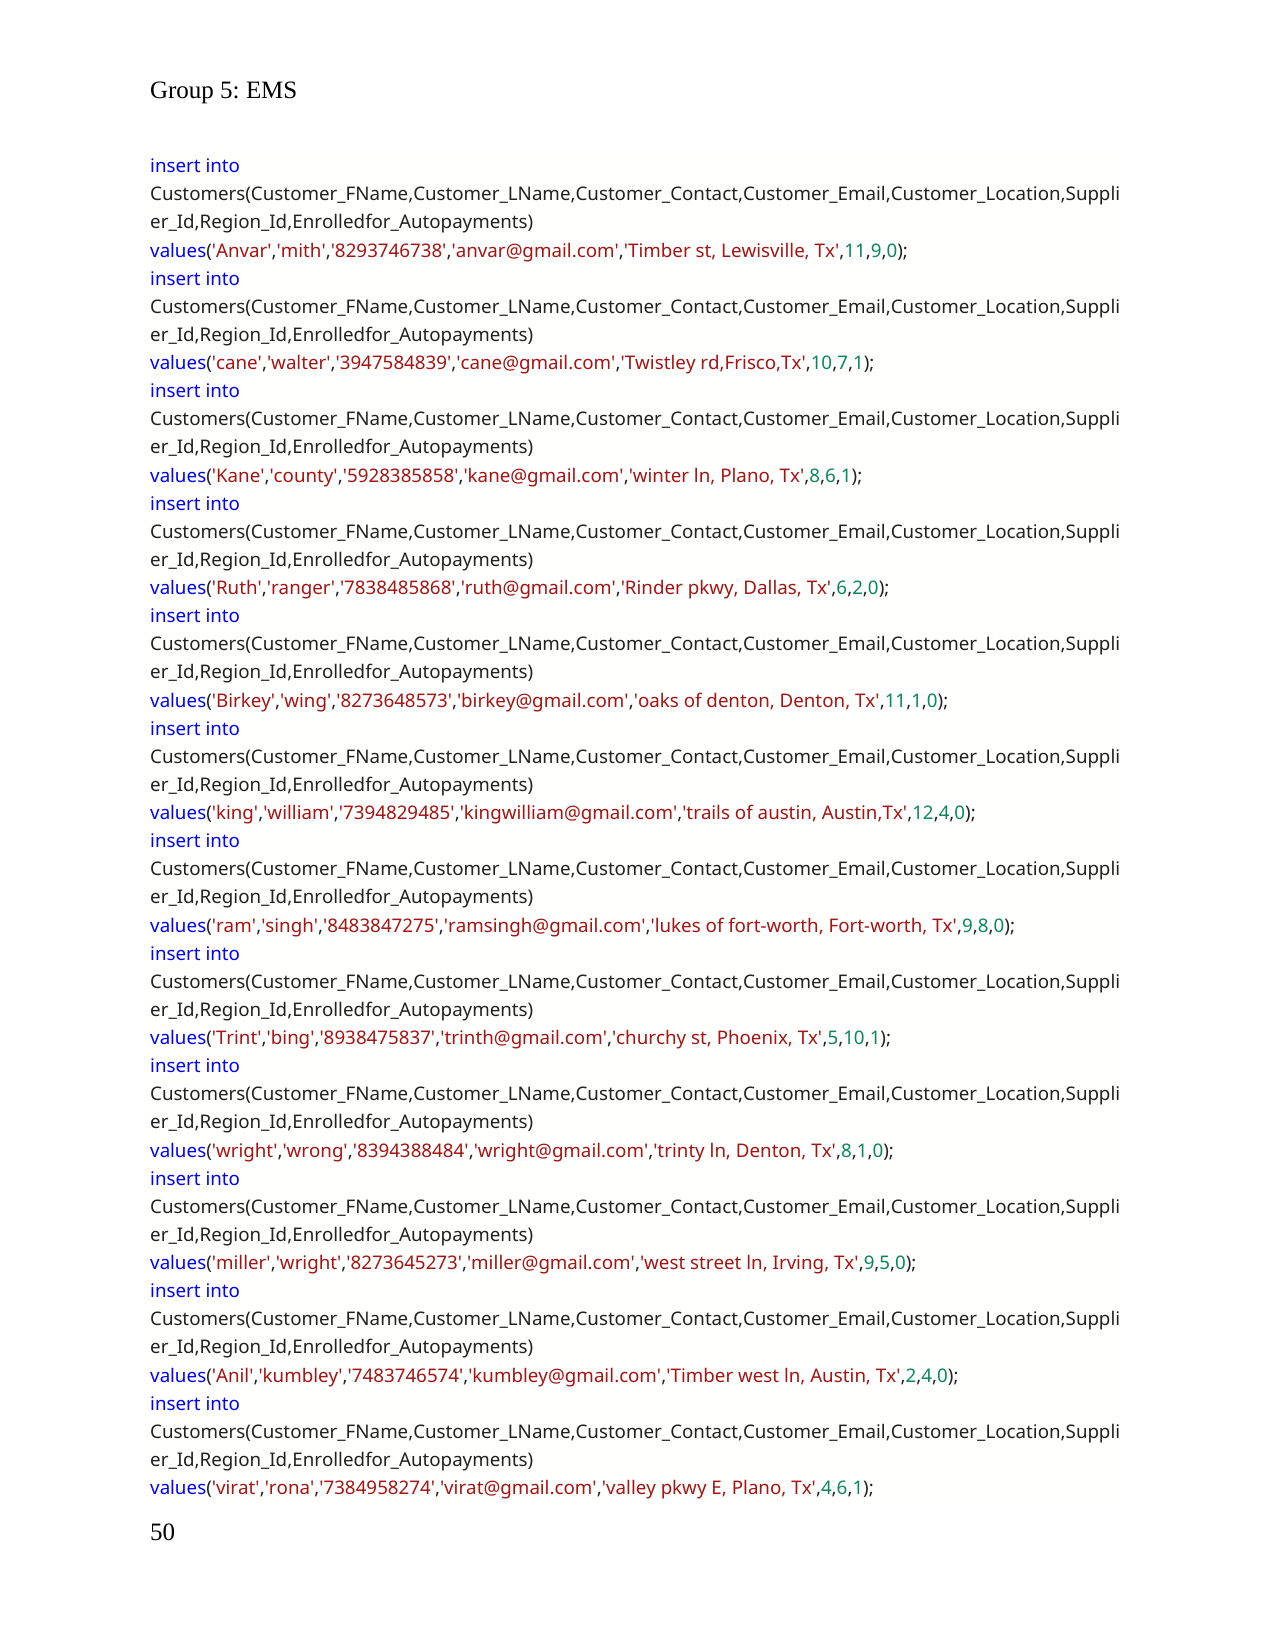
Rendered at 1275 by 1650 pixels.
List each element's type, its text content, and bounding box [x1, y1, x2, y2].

text values('Trint','bing','8938475837','trinth@gmail.com','churchy st, Phoenix, Tx',5,10,1); [150, 1022, 1125, 1050]
text values('Kane','county','5928385858','kane@gmail.com','winter ln, Plano, Tx',8,6,1); [150, 459, 1125, 487]
text values('virat','rona','7384958274','virat@gmail.com','valley pkwy E, Plano, Tx',4,6,1); [150, 1472, 1125, 1500]
text values('wright','wrong','8394388484','wright@gmail.com','trinty ln, Denton, Tx',8,1,0); [150, 1134, 1125, 1162]
text insert into Customers(Customer_FName,Customer_LName,Customer_Contact,Customer_Email,Customer_Location,Supplier_Id,Region_Id,Enrolledfor_Autopayments) [150, 600, 1125, 684]
text insert into Customers(Customer_FName,Customer_LName,Customer_Contact,Customer_Email,Customer_Location,Supplier_Id,Region_Id,Enrolledfor_Autopayments) [150, 1275, 1125, 1359]
text insert into Customers(Customer_FName,Customer_LName,Customer_Contact,Customer_Email,Customer_Location,Supplier_Id,Region_Id,Enrolledfor_Autopayments) [150, 1162, 1125, 1247]
text values('miller','wright','8273645273','miller@gmail.com','west street ln, Irving, Tx',9,5,0); [150, 1247, 1125, 1275]
text insert into Customers(Customer_FName,Customer_LName,Customer_Contact,Customer_Email,Customer_Location,Supplier_Id,Region_Id,Enrolledfor_Autopayments) [150, 262, 1125, 347]
text values('Ruth','ranger','7838485868','ruth@gmail.com','Rinder pkwy, Dallas, Tx',6,2,0); [150, 572, 1125, 600]
text insert into Customers(Customer_FName,Customer_LName,Customer_Contact,Customer_Email,Customer_Location,Supplier_Id,Region_Id,Enrolledfor_Autopayments) [150, 825, 1125, 909]
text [150, 1387, 1125, 1472]
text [150, 150, 1125, 234]
text values('king','william','7394829485','kingwilliam@gmail.com','trails of austin, Austin,Tx',12,4,0); [150, 797, 1125, 825]
text values('Anvar','mith','8293746738','anvar@gmail.com','Timber st, Lewisville, Tx',11,9,0); [150, 234, 1125, 262]
text values('cane','walter','3947584839','cane@gmail.com','Twistley rd,Frisco,Tx',10,7,1); [150, 347, 1125, 375]
text insert into Customers(Customer_FName,Customer_LName,Customer_Contact,Customer_Email,Customer_Location,Supplier_Id,Region_Id,Enrolledfor_Autopayments) [150, 712, 1125, 797]
text values('Anil','kumbley','7483746574','kumbley@gmail.com','Timber west ln, Austin, Tx',2,4,0); [150, 1359, 1125, 1387]
text insert into Customers(Customer_FName,Customer_LName,Customer_Contact,Customer_Email,Customer_Location,Supplier_Id,Region_Id,Enrolledfor_Autopayments) [150, 487, 1125, 572]
text values('Birkey','wing','8273648573','birkey@gmail.com','oaks of denton, Denton, Tx',11,1,0); [150, 684, 1125, 712]
text values('ram','singh','8483847275','ramsingh@gmail.com','lukes of fort-worth, Fort-worth, Tx',9,8,0); [150, 909, 1125, 937]
text insert into Customers(Customer_FName,Customer_LName,Customer_Contact,Customer_Email,Customer_Location,Supplier_Id,Region_Id,Enrolledfor_Autopayments) [150, 375, 1125, 459]
text insert into Customers(Customer_FName,Customer_LName,Customer_Contact,Customer_Email,Customer_Location,Supplier_Id,Region_Id,Enrolledfor_Autopayments) [150, 937, 1125, 1022]
text insert into Customers(Customer_FName,Customer_LName,Customer_Contact,Customer_Email,Customer_Location,Supplier_Id,Region_Id,Enrolledfor_Autopayments) [150, 1050, 1125, 1134]
